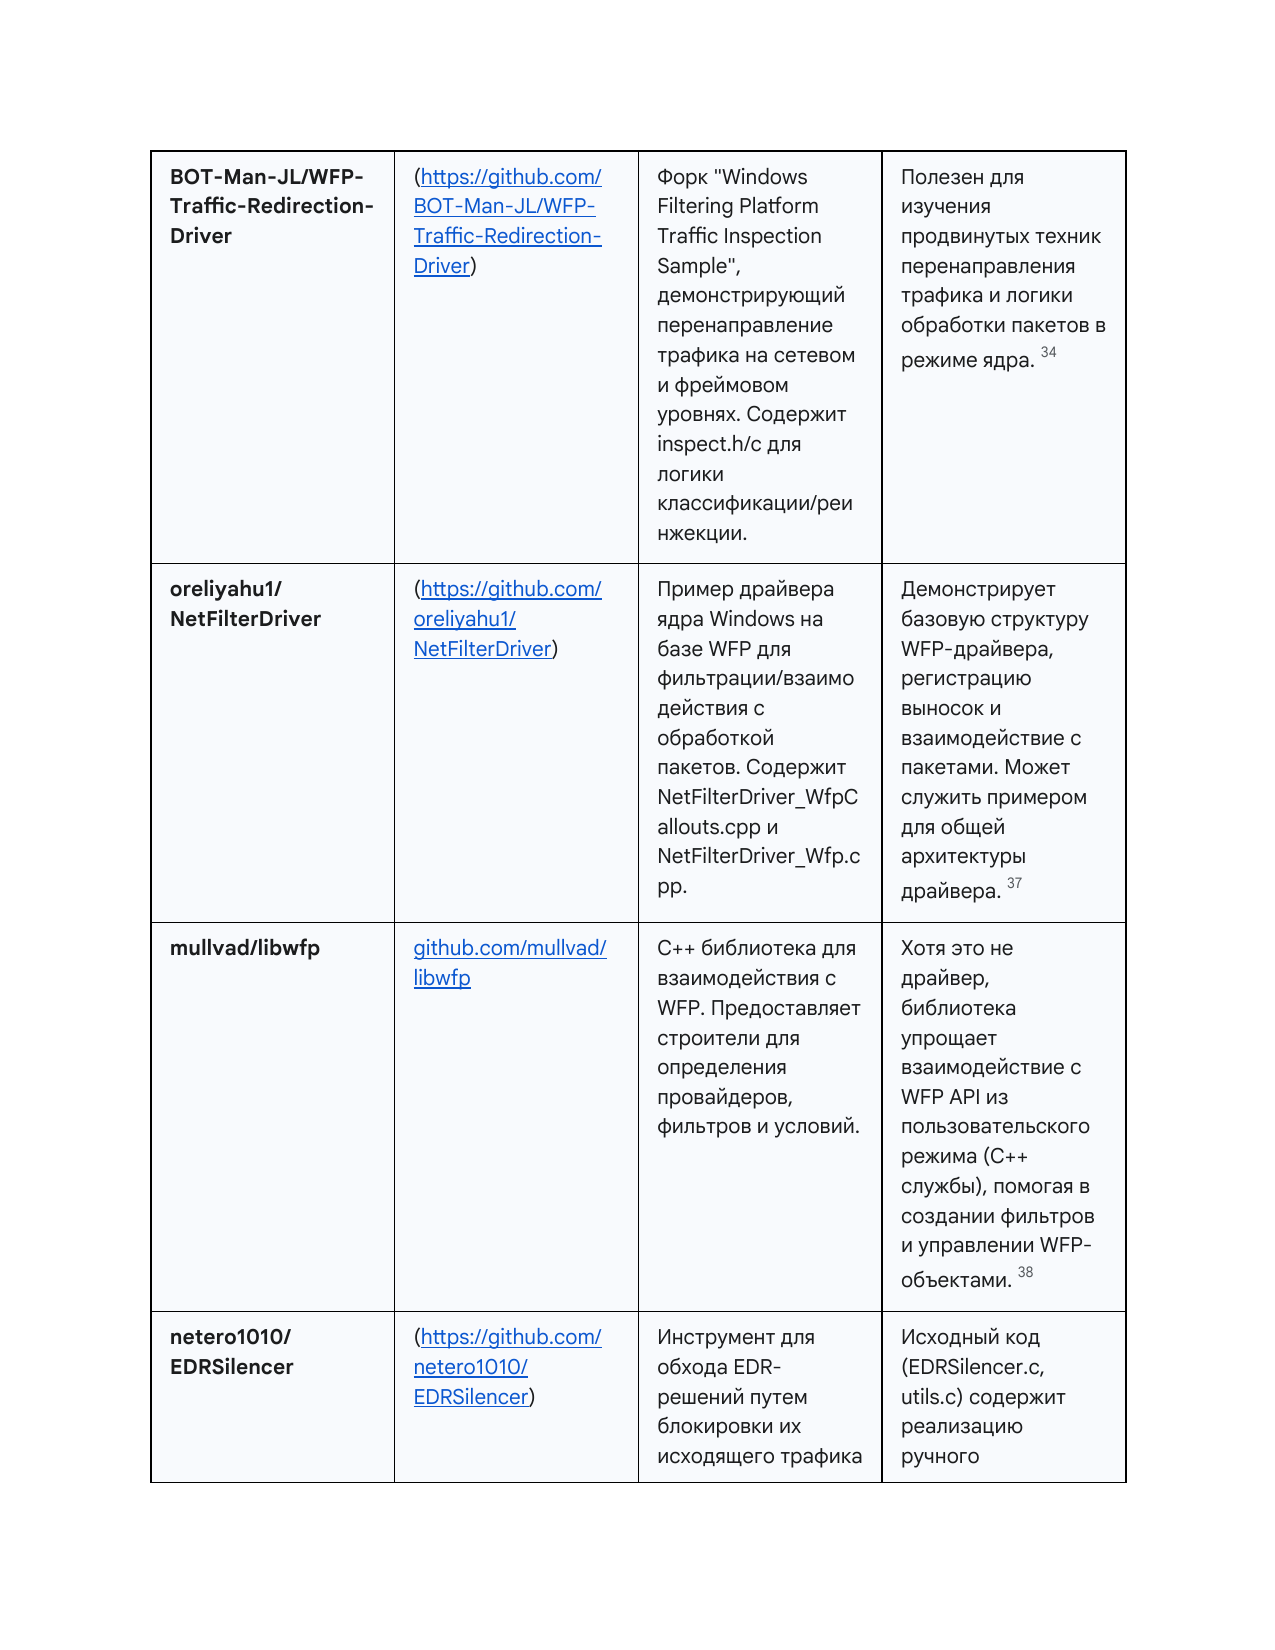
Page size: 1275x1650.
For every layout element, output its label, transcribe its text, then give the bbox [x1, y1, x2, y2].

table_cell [883, 1312, 1125, 1482]
table_cell github.com/mullvad/libwfp [395, 923, 638, 1311]
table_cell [152, 1312, 394, 1482]
table_cell Форк "Windows Filtering Platform Traffic Inspection Sample", демонстрирующий перенаправление трафика на сетевом и фреймовом уровнях. Содержит inspect.h/c для логики классификации/реинжекции. [639, 152, 881, 562]
table_cell C++ библиотека для взаимодействия с WFP. Предоставляет строители для определения провайдеров, фильтров и условий. [639, 923, 881, 1311]
table_cell Полезен для изучения продвинутых техник перенаправления трафика и логики обработки пакетов в режиме ядра. 34 [883, 152, 1125, 562]
table_cell oreliyahu1/NetFilterDriver [152, 564, 394, 922]
table_cell Хотя это не драйвер, библиотека упрощает взаимодействие с WFP API из пользовательского режима (C++ службы), помогая в создании фильтров и управлении WFP-объектами. 38 [883, 923, 1125, 1311]
table_cell Пример драйвера ядра Windows на базе WFP для фильтрации/взаимодействия с обработкой пакетов. Содержит NetFilterDriver_WfpCallouts.cpp и NetFilterDriver_Wfp.cpp. [639, 564, 881, 922]
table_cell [639, 1312, 881, 1482]
table_cell (https://github.com/oreliyahu1/NetFilterDriver) [395, 564, 638, 922]
table_cell BOT-Man-JL/WFP-Traffic-Redirection-Driver [152, 152, 394, 562]
table_cell Демонстрирует базовую структуру WFP-драйвера, регистрацию выносок и взаимодействие с пакетами. Может служить примером для общей архитектуры драйвера. 37 [883, 564, 1125, 922]
table_cell (https://github.com/BOT-Man-JL/WFP-Traffic-Redirection-Driver) [395, 152, 638, 562]
table_cell mullvad/libwfp [152, 923, 394, 1311]
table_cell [395, 1312, 638, 1482]
